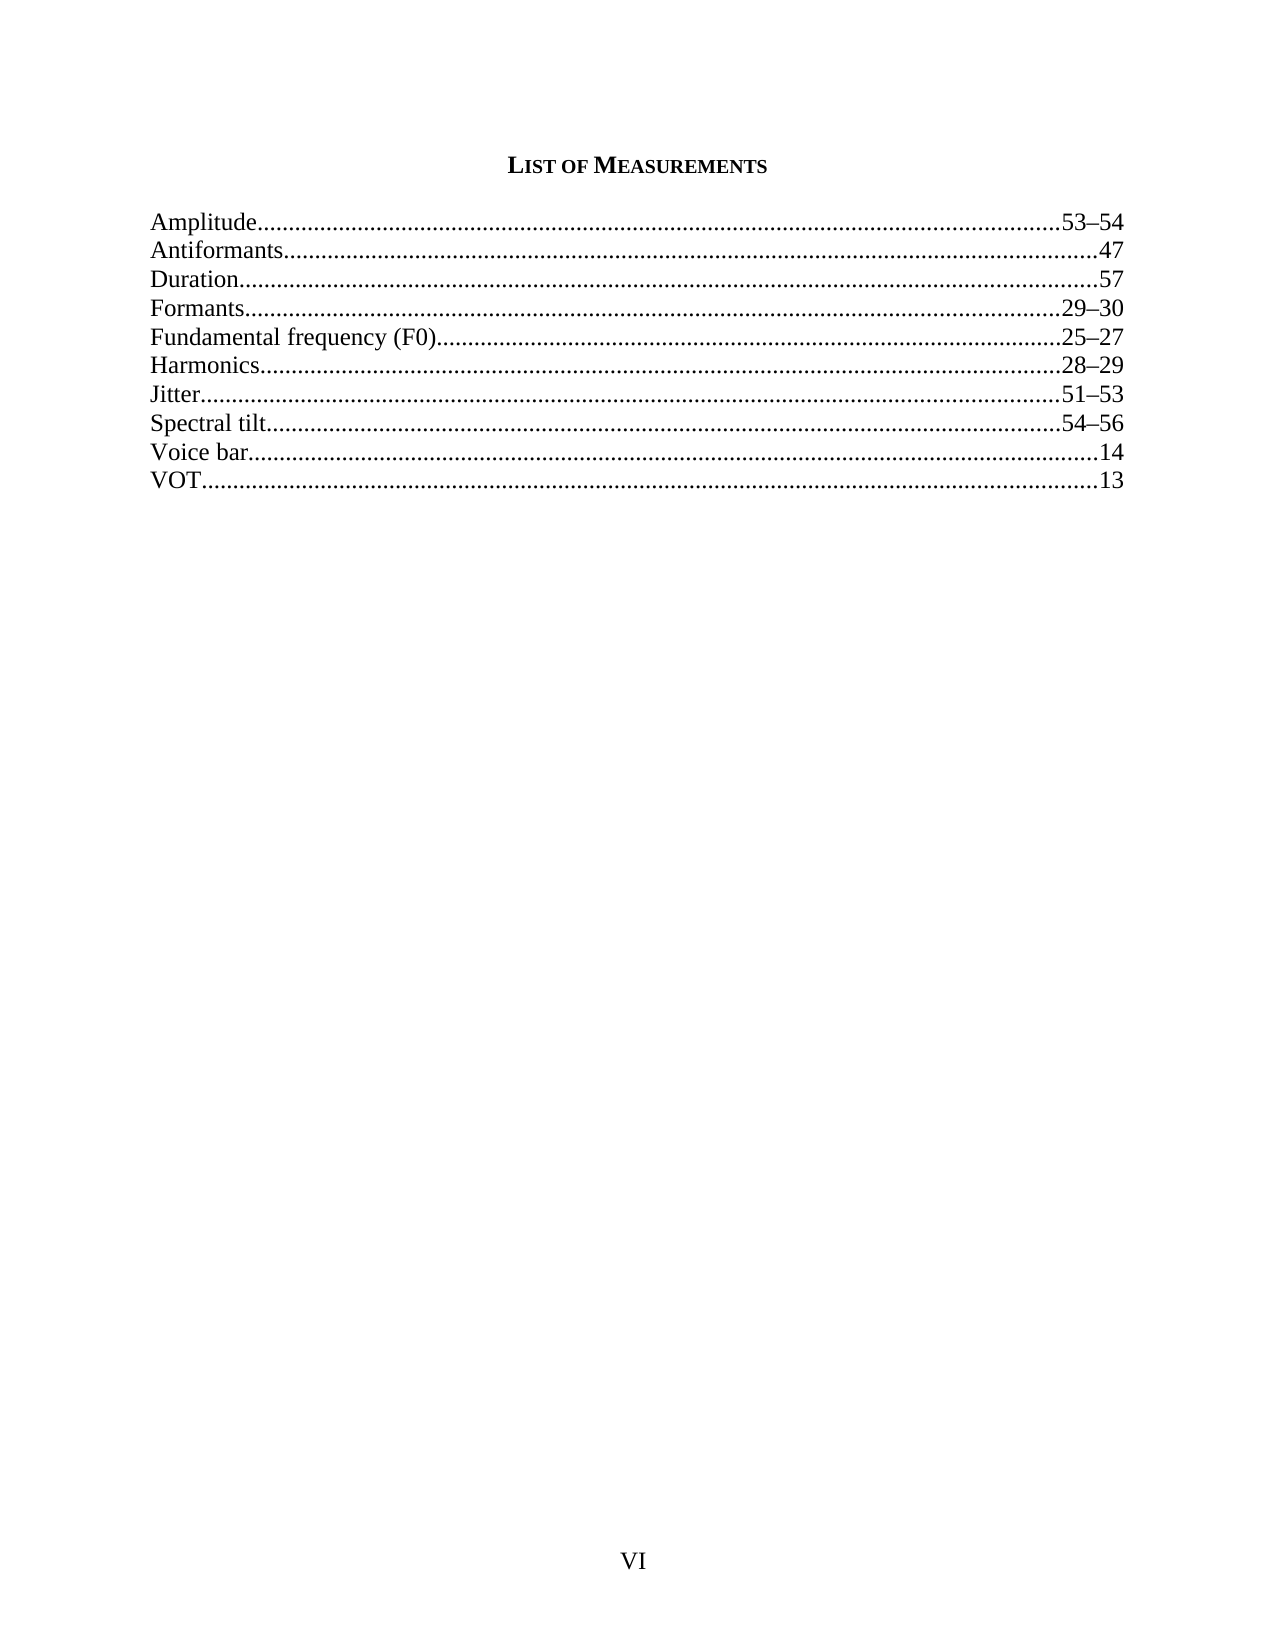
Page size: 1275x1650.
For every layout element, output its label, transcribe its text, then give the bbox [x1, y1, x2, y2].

text Voice bar 14 [150, 437, 1156, 466]
text Fundamental frequency (F0) 25–27 [150, 322, 1156, 351]
text Duration 57 [150, 264, 1156, 293]
text Harmonics 28–29 [150, 351, 1156, 379]
text LIST OF MEASUREMENTS [298, 150, 977, 179]
text VOT 13 [150, 466, 1156, 494]
text Antiformants 47 [150, 236, 1156, 264]
text Amplitude 53–54 [150, 207, 1156, 236]
text Spectral tilt 54–56 [150, 408, 1156, 437]
text Formants 29–30 [150, 293, 1156, 322]
text Jitter 51–53 [150, 379, 1156, 408]
